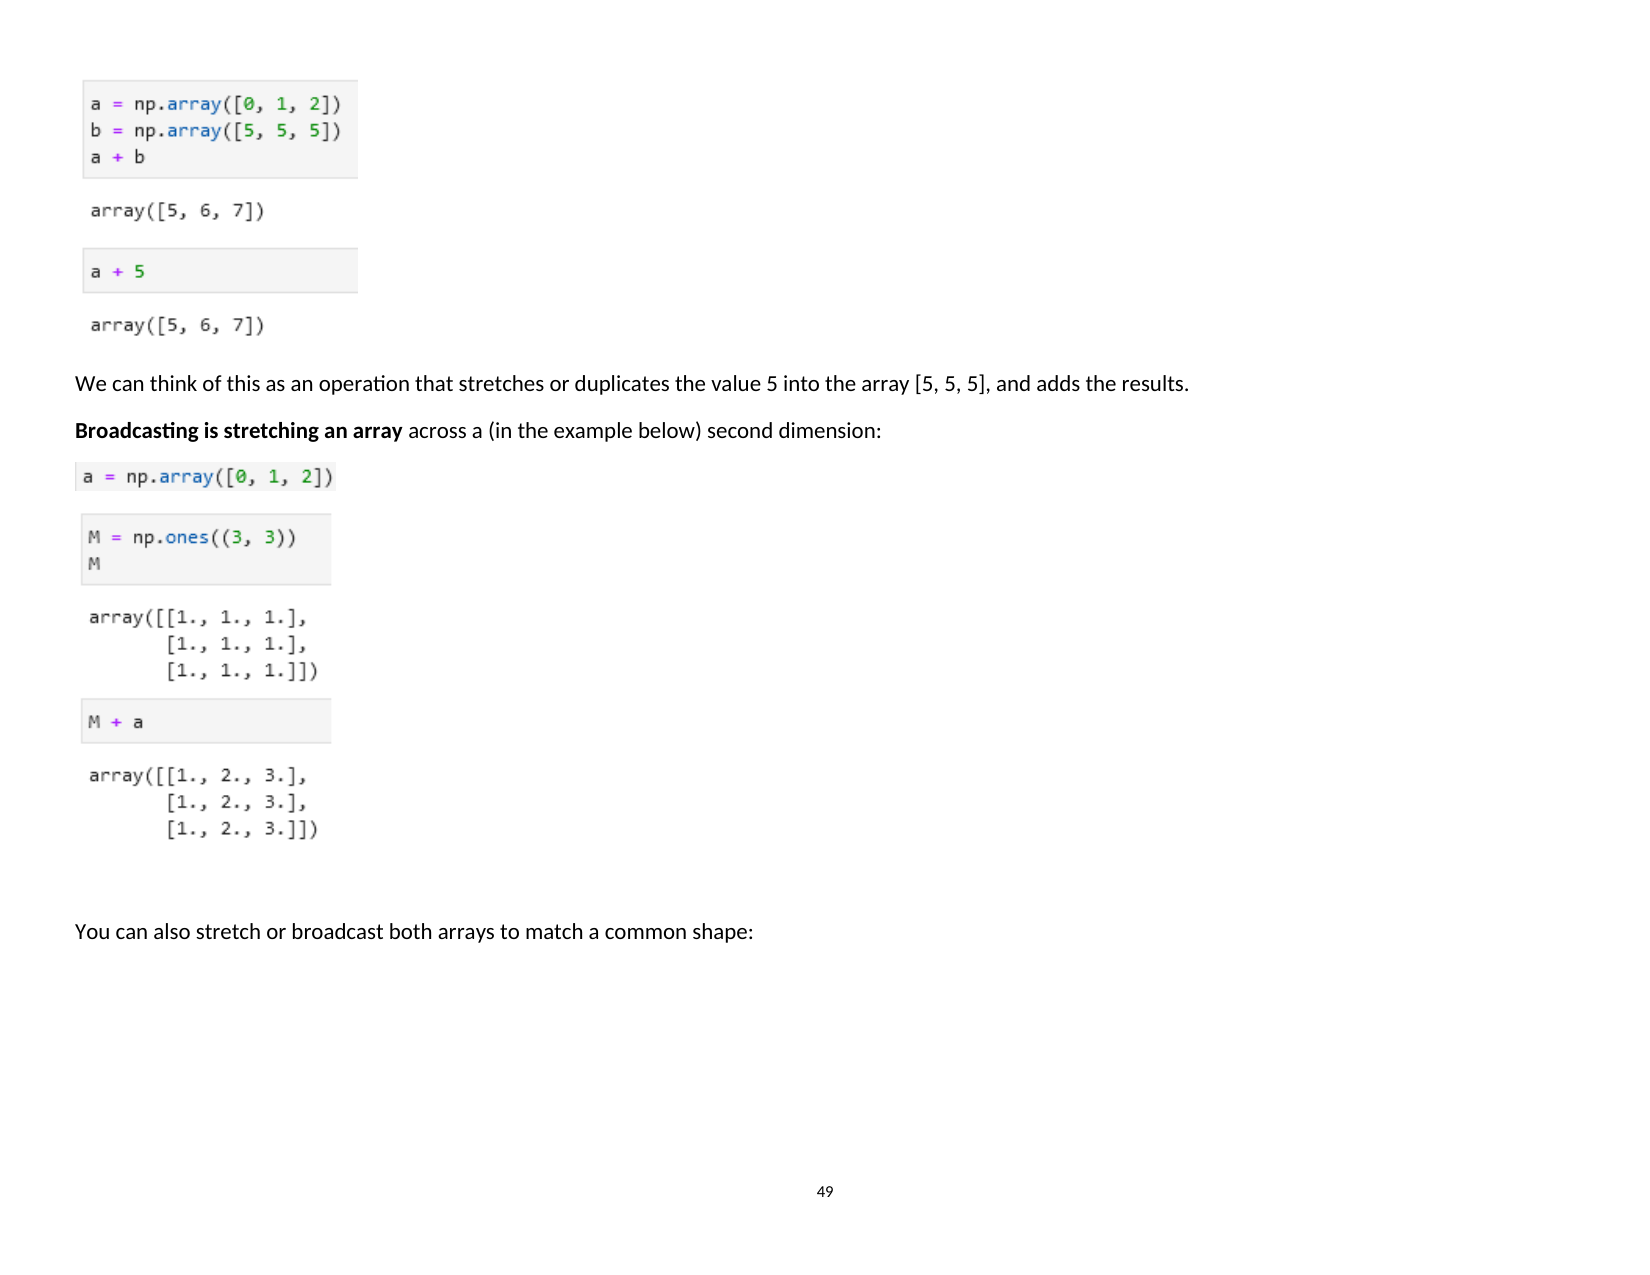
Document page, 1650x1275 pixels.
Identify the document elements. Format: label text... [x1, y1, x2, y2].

text You can also stretch or broadcast both arrays to match a common shape: [75, 917, 1575, 946]
picture [75, 75, 358, 350]
text Broadcasting is stretching an array across a (in the example below) second dimension: [75, 416, 1575, 444]
picture [75, 462, 336, 491]
picture [75, 509, 332, 852]
text We can think of this as an operation that stretches or duplicates the value 5 into the array [5, 5, 5], and adds the results. [75, 369, 1575, 397]
